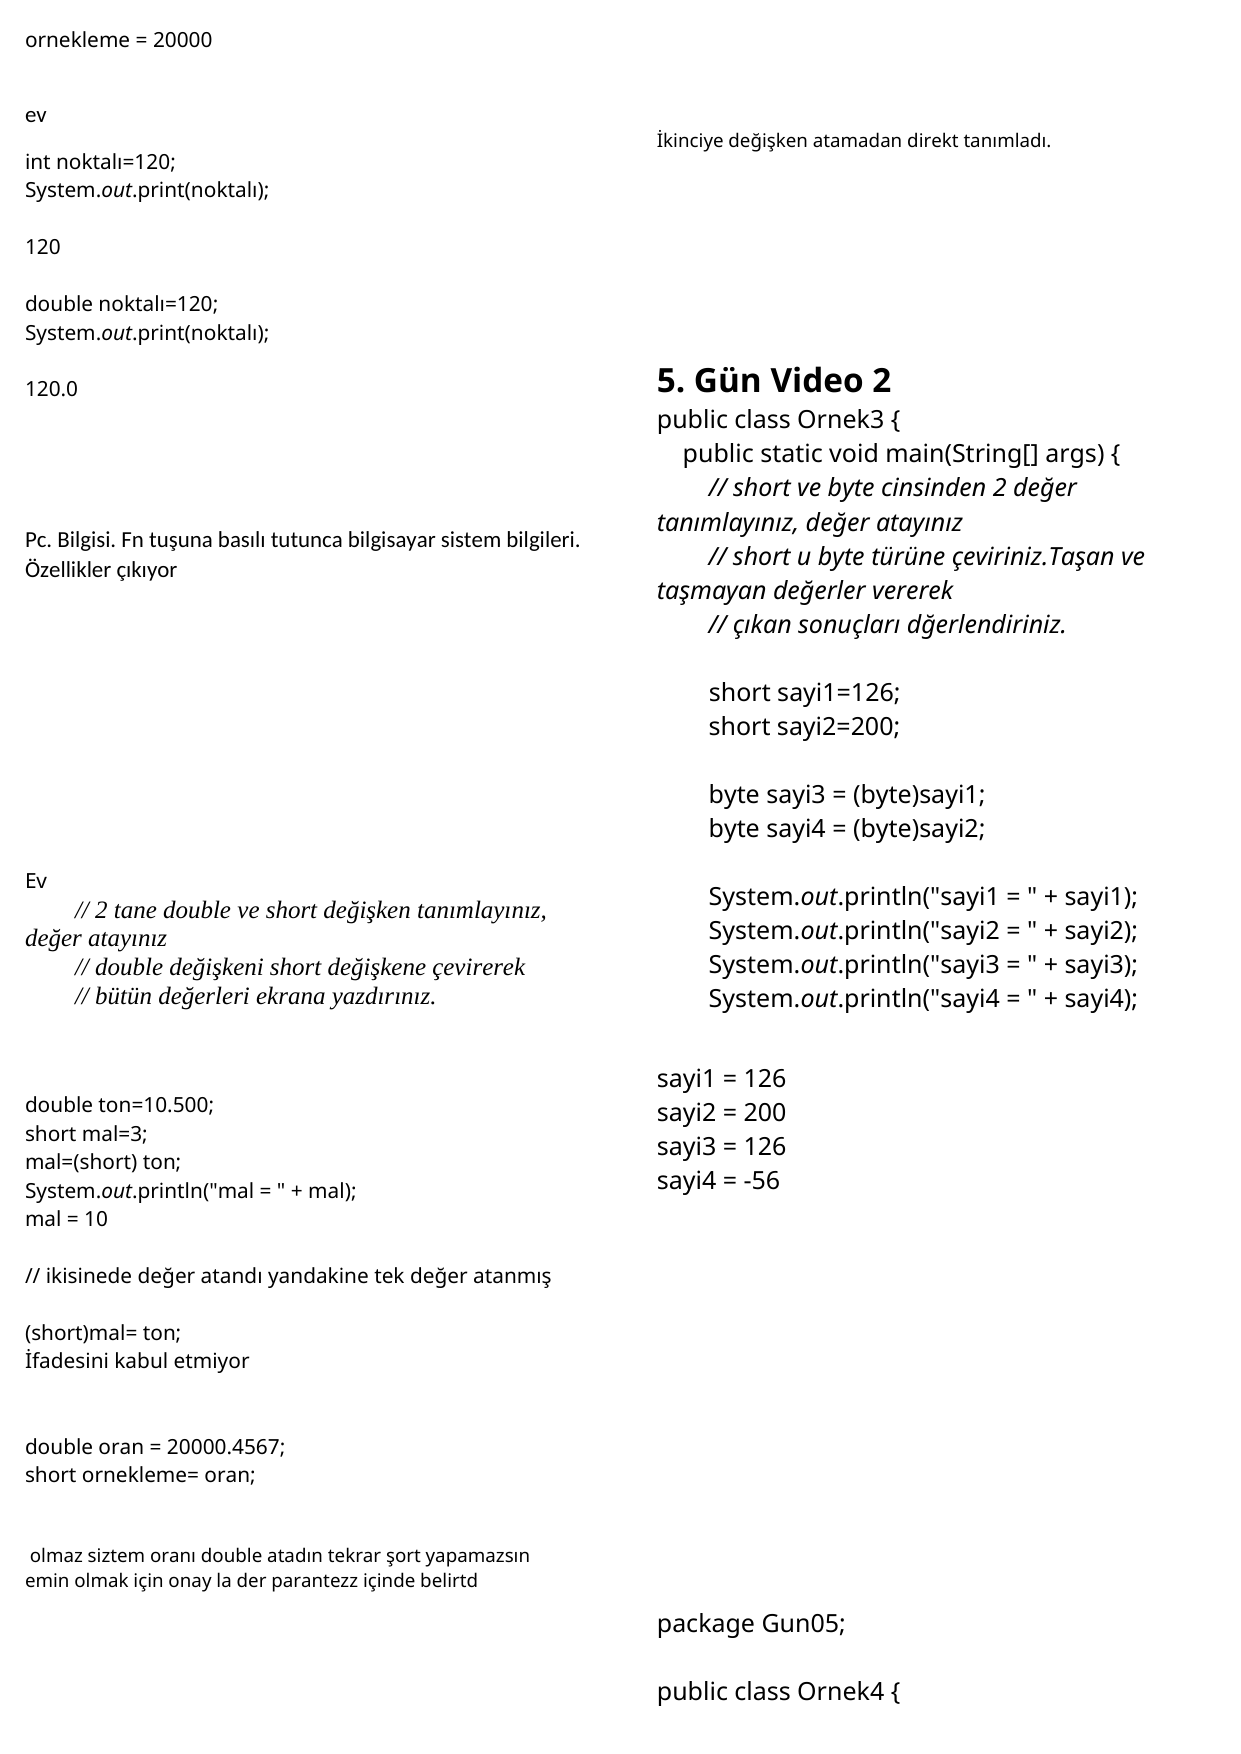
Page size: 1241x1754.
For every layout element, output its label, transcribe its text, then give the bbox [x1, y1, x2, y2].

text public class Ornek3 { public static void main(String[] args) { // short ve byte cinsinden 2 değer tanımlayınız, değer atayınız // short u byte türüne çeviriniz.Taşan ve taşmayan değerler vererek // çıkan sonuçları dğerlendiriniz. short sayi1=126; short sayi2=200; byte sayi3 = (byte)sayi1; byte sayi4 = (byte)sayi2; System.out.println("sayi1 = " + sayi1); System.out.println("sayi2 = " + sayi2); System.out.println("sayi3 = " + sayi3); System.out.println("sayi4 = " + sayi4); [657, 402, 1215, 1015]
text 120 [25, 232, 583, 261]
text sayi4 = -56 [657, 1163, 1215, 1197]
text 5. Gün Video 2 [657, 357, 1215, 402]
text İkinciye değişken atamadan direkt tanımladı. [657, 127, 1215, 152]
text ornekleme = 20000 [25, 25, 583, 53]
text olmaz siztem oranı double atadın tekrar şort yapamazsın emin olmak için onay la der parantezz içinde belirtd [25, 1542, 583, 1593]
text int noktalı=120; System.out.print(noktalı); [25, 147, 583, 204]
text sayi2 = 200 [657, 1094, 1215, 1129]
text // ikisinede değer atandı yandakine tek değer atanmış [25, 1261, 583, 1289]
text double noktalı=120; System.out.print(noktalı); [25, 289, 583, 346]
text İfadesini kabul etmiyor [25, 1346, 583, 1375]
text sayi3 = 126 [657, 1129, 1215, 1163]
text (short)mal= ton; [25, 1318, 583, 1346]
text ev [25, 100, 583, 128]
text // 2 tane double ve short değişken tanımlayınız, değer atayınız // double değişkeni short değişkene çevirerek // bütün değerleri ekrana yazdırınız. [25, 895, 583, 1062]
text double oran = 20000.4567; short ornekleme= oran; [25, 1432, 583, 1489]
text 120.0 [25, 374, 583, 403]
text Pc. Bilgisi. Fn tuşuna basılı tutunca bilgisayar sistem bilgileri. Özellikler çıkıyor [25, 525, 583, 583]
text Ev [25, 866, 583, 895]
text sayi1 = 126 [657, 1061, 1215, 1094]
text double ton=10.500; short mal=3; mal=(short) ton; System.out.println("mal = " + mal); mal = 10 [25, 1091, 583, 1233]
